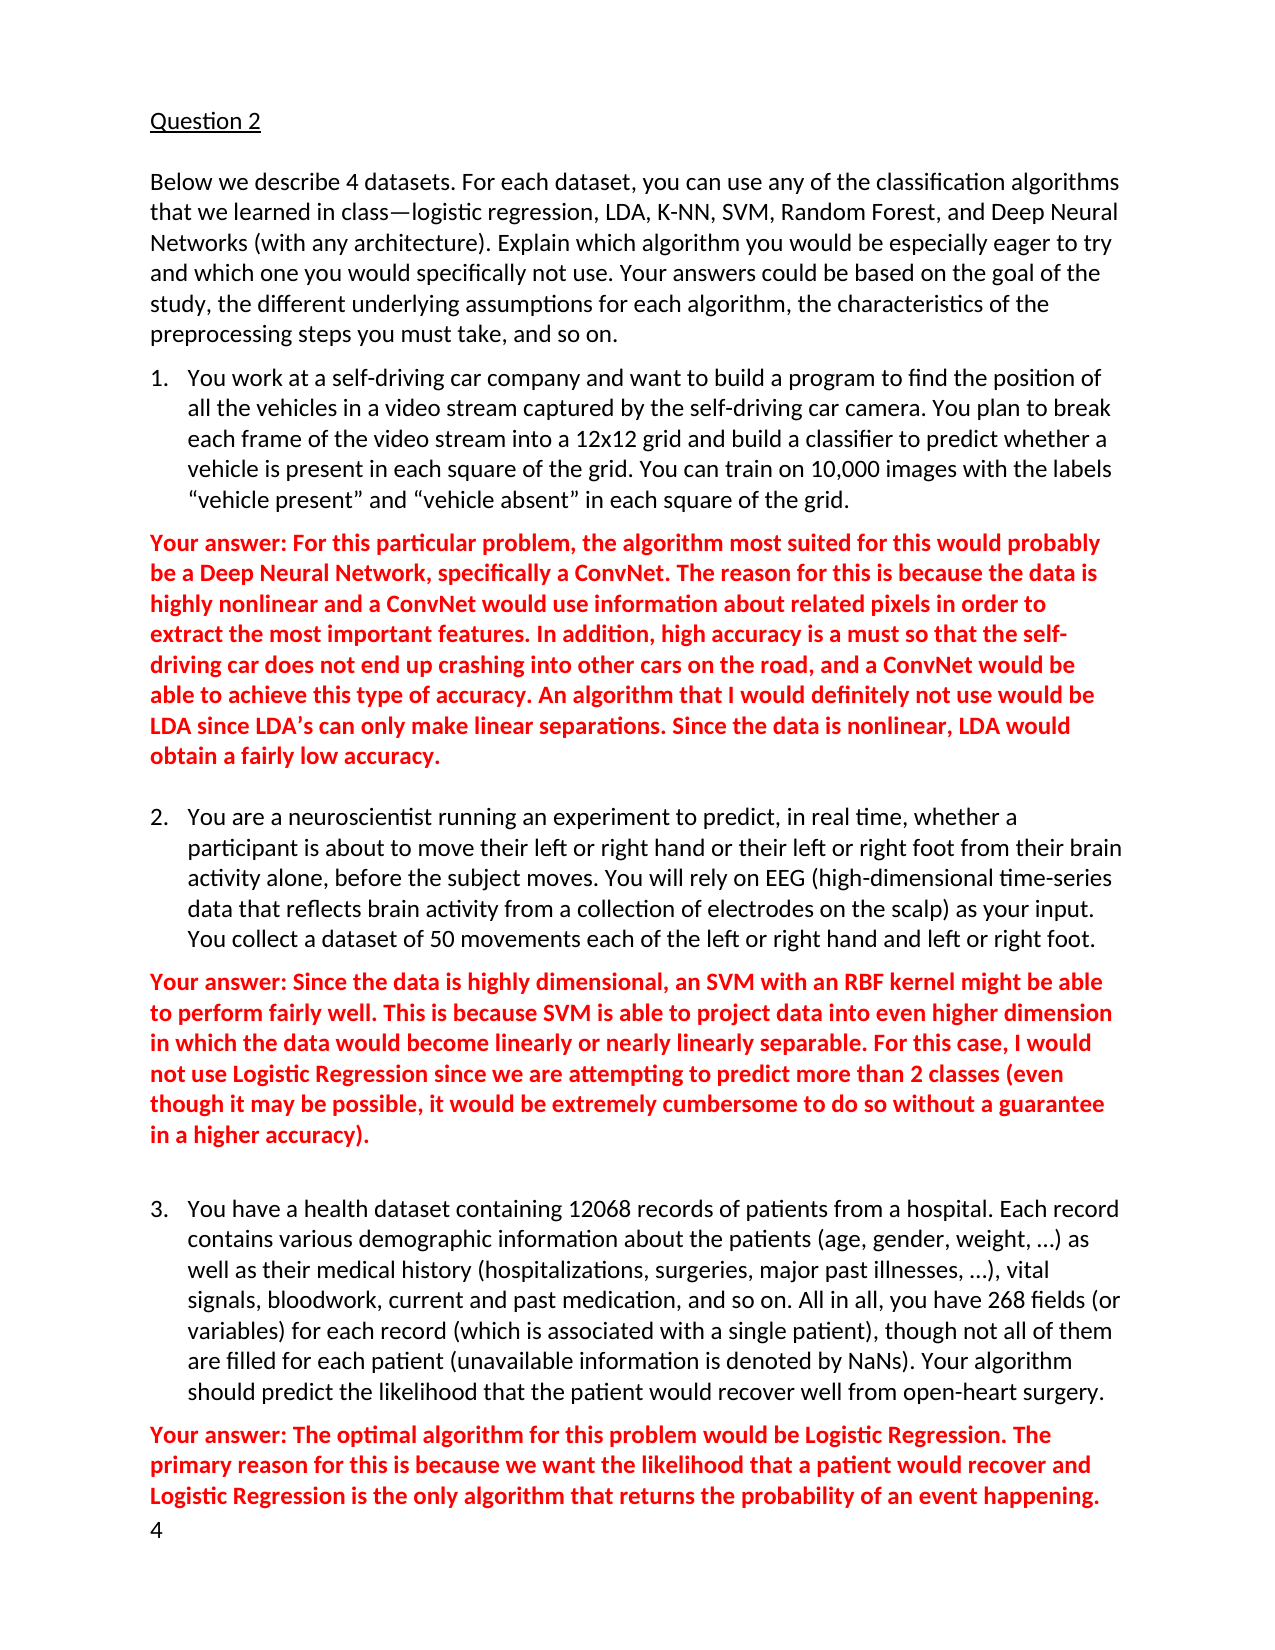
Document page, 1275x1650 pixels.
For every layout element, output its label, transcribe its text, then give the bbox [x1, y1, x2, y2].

list You work at a self-driving car company and want to build a program to find the position of all the vehicles in a video stream captured by the self-driving car camera. You plan to break each frame of the video stream into a 12x12 grid and build a classifier to predict whether a vehicle is present in each square of the grid. You can train on 10,000 images with the labels “vehicle present” and “vehicle absent” in each square of the grid. [150, 362, 1125, 514]
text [150, 1419, 1125, 1510]
text Your answer: Since the data is highly dimensional, an SVM with an RBF kernel might be able to perform fairly well. This is because SVM is able to project data into even higher dimension in which the data would become linearly or nearly linearly separable. For this case, I would not use Logistic Regression since we are attempting to predict more than 2 classes (even though it may be possible, it would be extremely cumbersome to do so without a guarantee in a higher accuracy). [150, 967, 1125, 1150]
text Below we describe 4 datasets. For each dataset, you can use any of the classification algorithms that we learned in class—logistic regression, LDA, K-NN, SVM, Random Forest, and Deep Neural Networks (with any architecture). Explain which algorithm you would be especially eager to try and which one you would specifically not use. Your answers could be based on the goal of the study, the different underlying assumptions for each algorithm, the characteristics of the preprocessing steps you must take, and so on. [150, 166, 1125, 349]
list You have a health dataset containing 12068 records of patients from a hospital. Each record contains various demographic information about the patients (age, gender, weight, …) as well as their medical history (hospitalizations, surgeries, major past illnesses, …), vital signals, bloodwork, current and past medication, and so on. All in all, you have 268 fields (or variables) for each record (which is associated with a single patient), though not all of them are filled for each patient (unavailable information is denoted by NaNs). Your algorithm should predict the likelihood that the patient would recover well from open-heart surgery. [150, 1193, 1125, 1406]
list You are a neuroscientist running an experiment to predict, in real time, whether a participant is about to move their left or right hand or their left or right foot from their brain activity alone, before the subject moves. You will rely on EEG (high-dimensional time-series data that reflects brain activity from a collection of electrodes on the scalp) as your input. You collect a dataset of 50 movements each of the left or right hand and left or right foot. [150, 801, 1125, 954]
text Your answer: For this particular problem, the algorithm most suited for this would probably be a Deep Neural Network, specifically a ConvNet. The reason for this is because the data is highly nonlinear and a ConvNet would use information about related pixels in order to extract the most important features. In addition, high accuracy is a must so that the self-driving car does not end up crashing into other cars on the road, and a ConvNet would be able to achieve this type of accuracy. An algorithm that I would definitely not use would be LDA since LDA’s can only make linear separations. Since the data is nonlinear, LDA would obtain a fairly low accuracy. [150, 527, 1125, 771]
text Question 2 [150, 105, 1125, 136]
